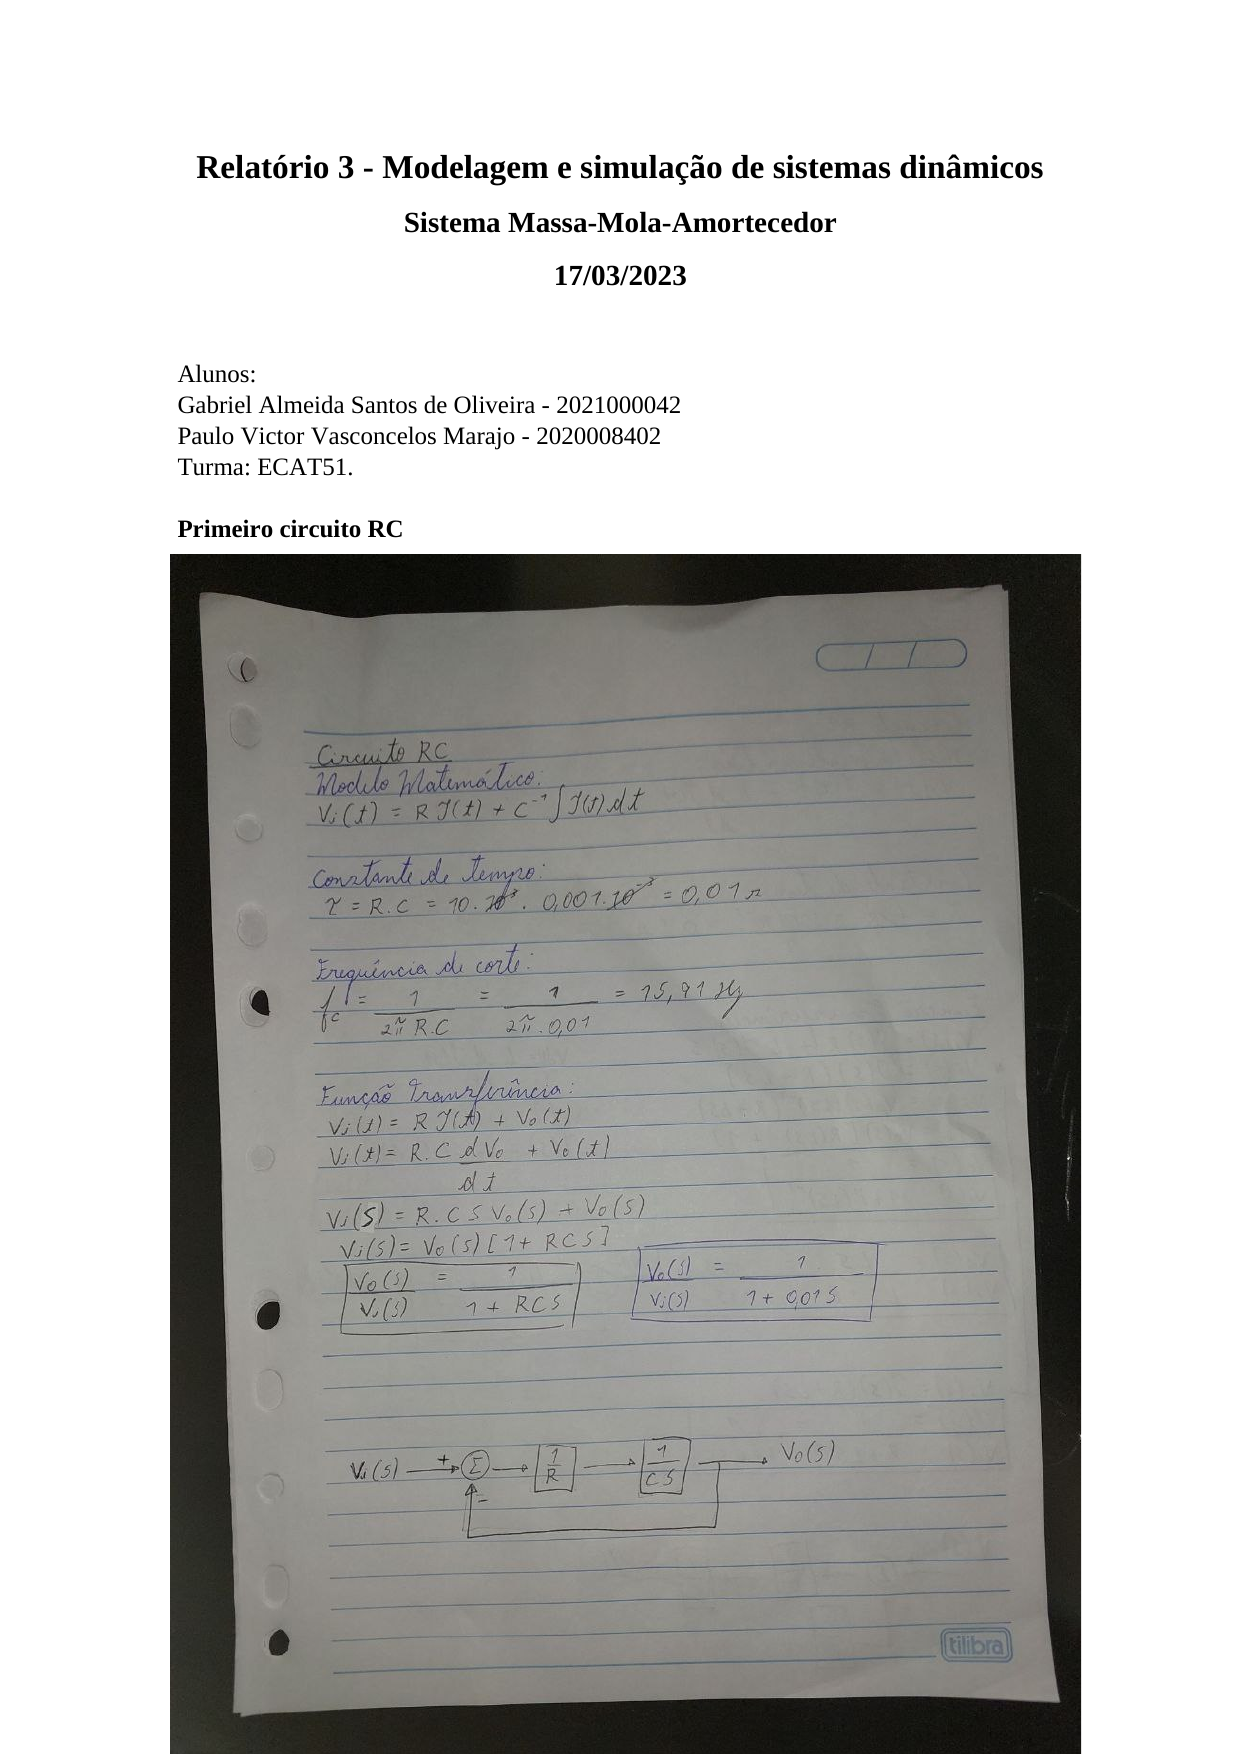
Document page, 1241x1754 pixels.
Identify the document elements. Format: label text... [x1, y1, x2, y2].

text Paulo Victor Vasconcelos Marajo - 2020008402 [177, 421, 1063, 450]
text Relatório 3 - Modelagem e simulação de sistemas dinâmicos [177, 148, 1063, 186]
text Alunos: [177, 359, 1063, 388]
picture [170, 554, 1082, 1754]
text 17/03/2023 [177, 258, 1063, 292]
text Sistema Massa-Mola-Amortecedor [177, 206, 1063, 239]
text Gabriel Almeida Santos de Oliveira - 2021000042 [177, 390, 1063, 419]
text Primeiro circuito RC [177, 514, 1063, 543]
text Turma: ECAT51. [177, 452, 1063, 481]
